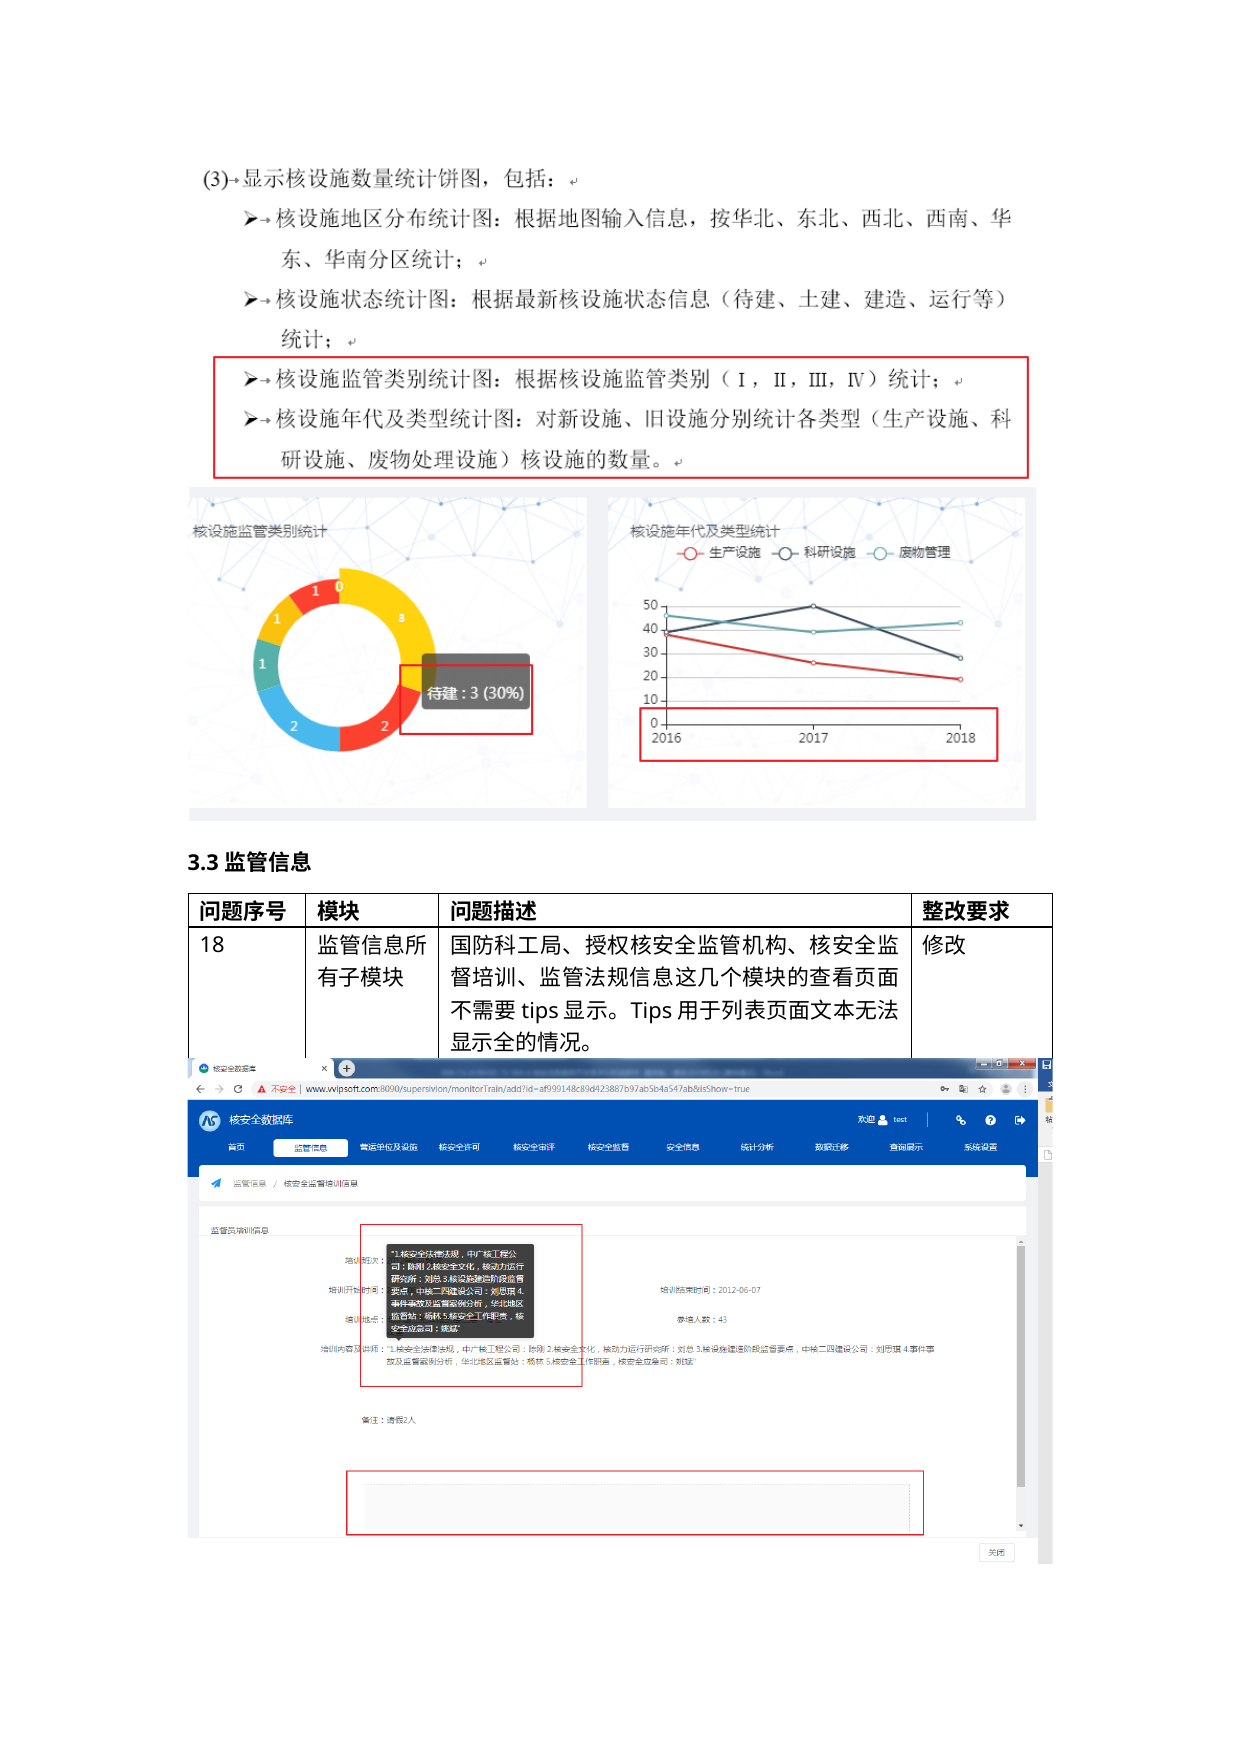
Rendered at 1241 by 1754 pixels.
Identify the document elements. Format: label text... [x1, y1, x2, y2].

picture [187, 487, 1037, 821]
table_cell 监管信息所有子模块 [306, 928, 438, 1057]
table_header 整改要求 [912, 894, 1052, 926]
table_header 模块 [306, 894, 438, 926]
picture [187, 162, 1053, 482]
subtitle 3.3 监管信息 [187, 844, 1053, 877]
table_cell 国防科工局、授权核安全监管机构、核安全监督培训、监管法规信息这几个模块的查看页面不需要tips显示。Tips用于列表页面文本无法显示全的情况。 [439, 928, 911, 1057]
table_cell [189, 928, 305, 1057]
picture [187, 1058, 1053, 1564]
table_header 问题序号 [189, 894, 305, 926]
table_cell 修改 [912, 928, 1052, 1057]
table_header 问题描述 [439, 894, 911, 926]
